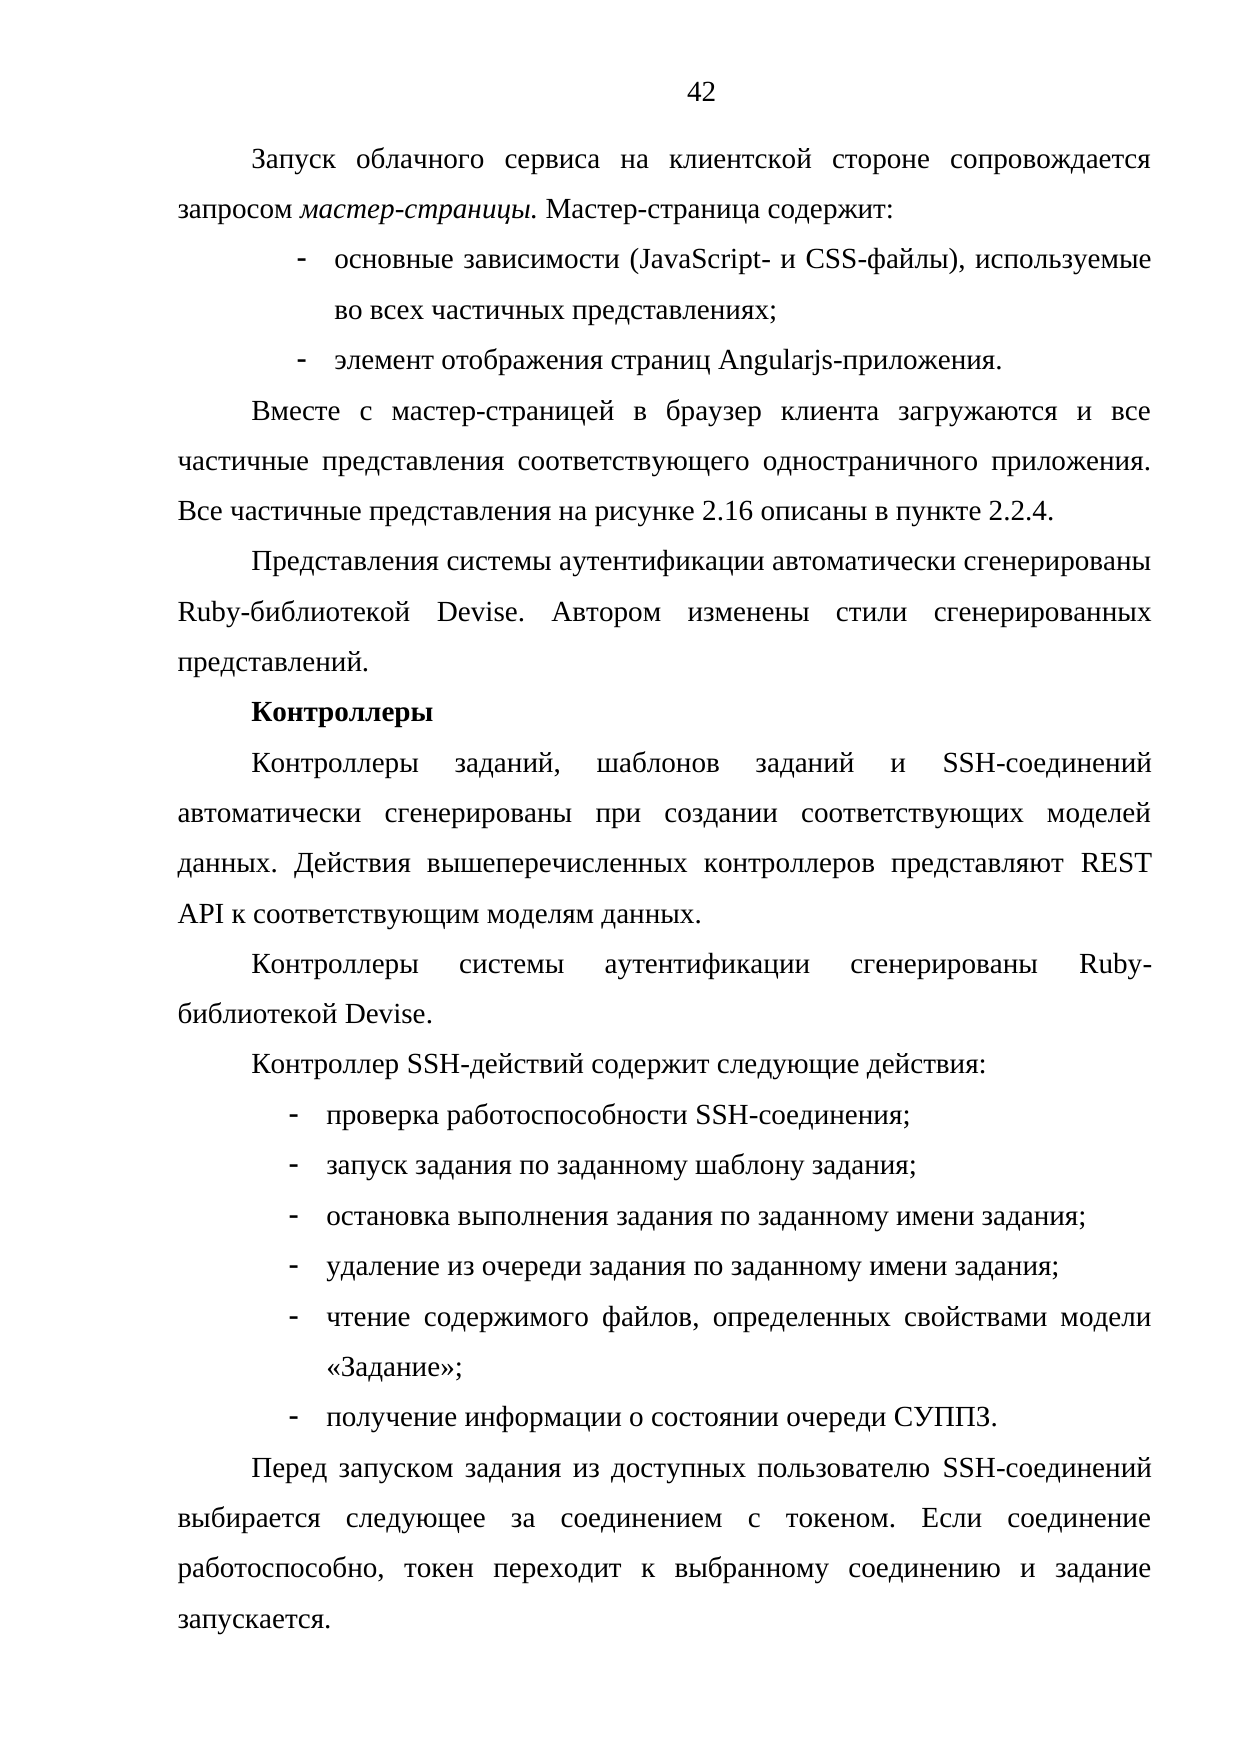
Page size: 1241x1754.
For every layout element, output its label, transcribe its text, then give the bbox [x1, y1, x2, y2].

list элемент отображения страниц Angularjs-приложения. [297, 342, 1152, 376]
text Запуск облачного сервиса на клиентской стороне сопровождается запросом мастер-страницы. Мастер-страница содержит: [177, 141, 1152, 225]
text Контроллеры заданий, шаблонов заданий и SSH-соединений автоматически сгенерированы при создании соответствующих моделей данных. Действия вышеперечисленных контроллеров представляют REST API к соответствующим моделям данных. [177, 745, 1152, 929]
text Вместе с мастер-страницей в браузер клиента загружаются и все частичные представления соответствующего одностраничного приложения. Все частичные представления на рисунке 2.16 описаны в пункте 2.2.4. [177, 393, 1152, 527]
list чтение содержимого файлов, определенных свойствами модели «Задание»; [288, 1299, 1152, 1383]
list получение информации о состоянии очереди СУППЗ. [288, 1399, 1152, 1433]
text Представления системы аутентификации автоматически сгенерированы Ruby-библиотекой Devise. Автором изменены стили сгенерированных представлений. [177, 543, 1152, 678]
list запуск задания по заданному шаблону задания; [288, 1147, 1152, 1181]
text Контроллеры [177, 694, 1152, 728]
list проверка работоспособности SSH-соединения; [288, 1097, 1152, 1131]
list основные зависимости (JavaScript- и CSS-файлы), используемые во всех частичных представлениях; [297, 241, 1152, 325]
text Контроллеры системы аутентификации сгенерированы Ruby-библиотекой Devise. [177, 946, 1152, 1030]
list удаление из очереди задания по заданному имени задания; [288, 1248, 1152, 1282]
text Контроллер SSH-действий содержит следующие действия: [177, 1047, 1152, 1080]
list остановка выполнения задания по заданному имени задания; [288, 1198, 1152, 1231]
text Перед запуском задания из доступных пользователю SSH-соединений выбирается следующее за соединением с токеном. Если соединение работоспособно, токен переходит к выбранному соединению и задание запускается. [177, 1450, 1152, 1634]
